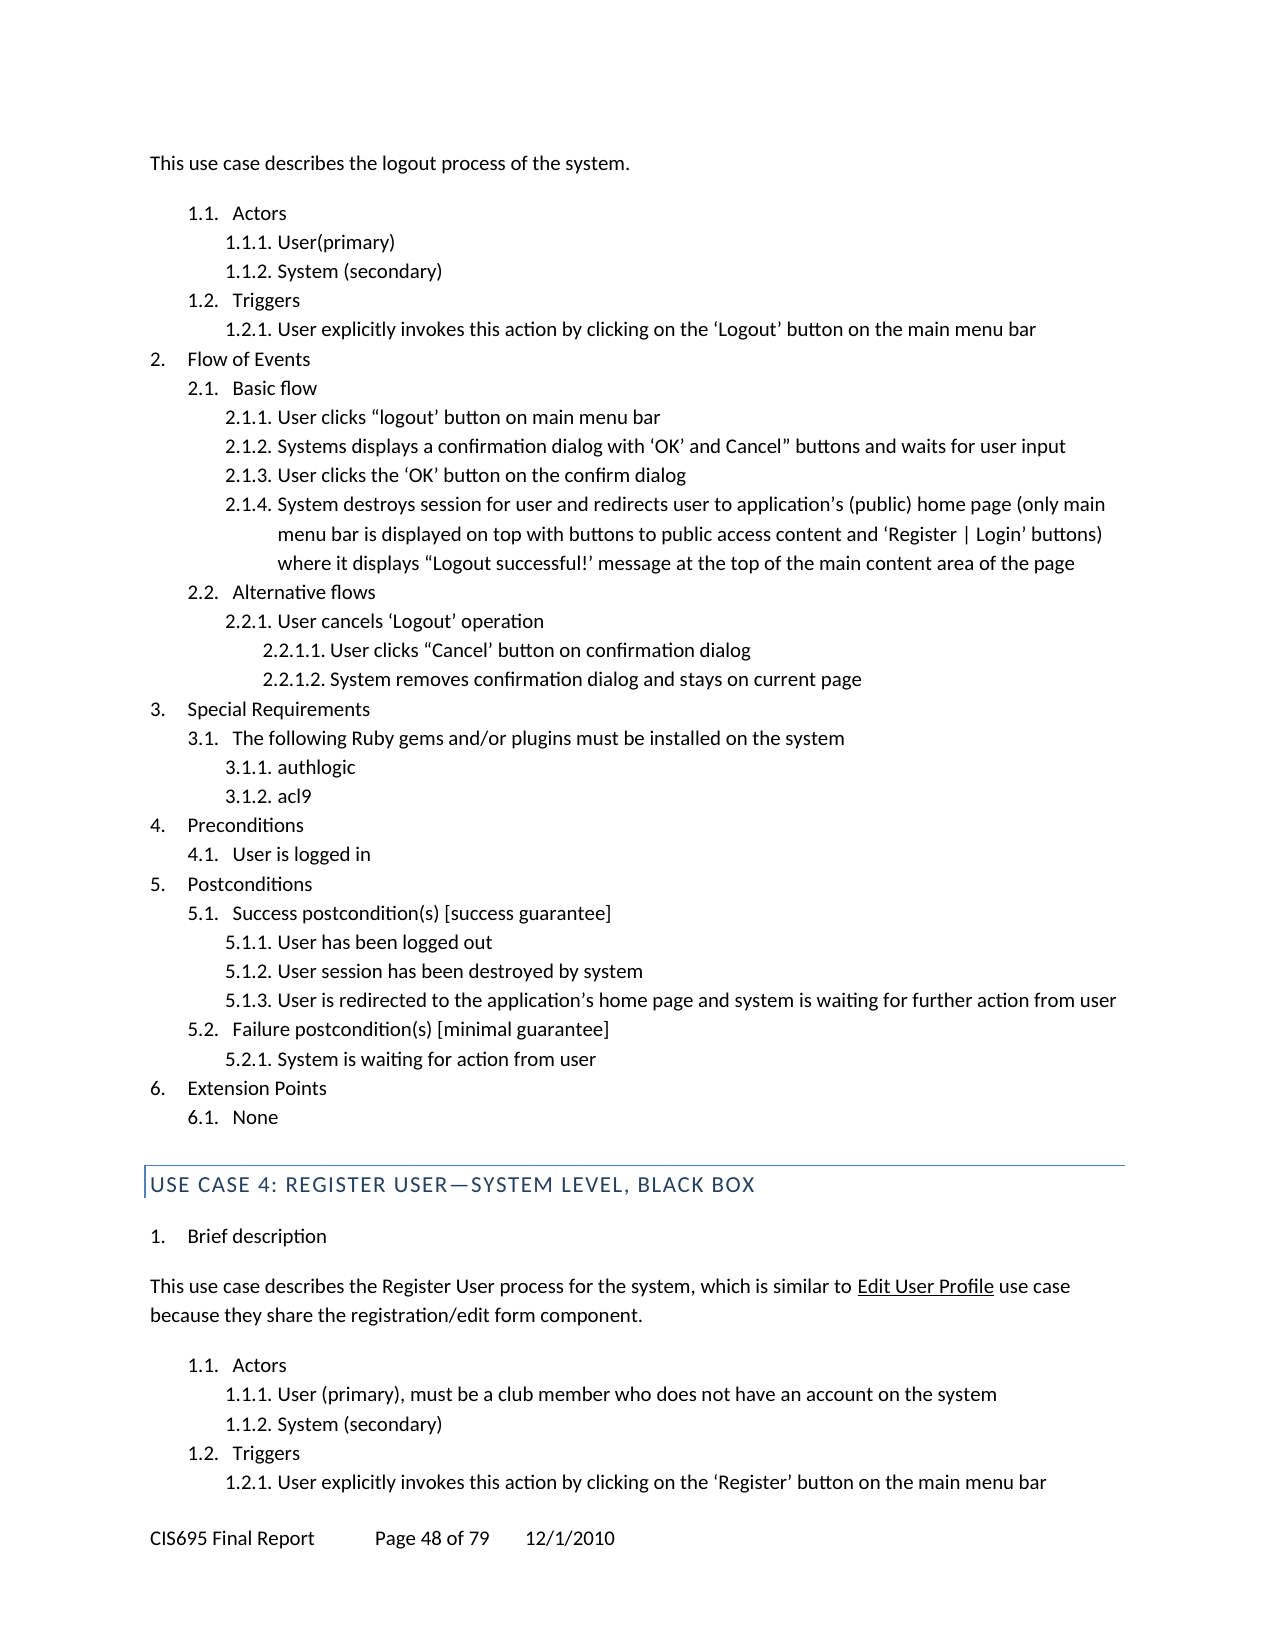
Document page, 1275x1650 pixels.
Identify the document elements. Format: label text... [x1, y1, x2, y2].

list None [187, 1104, 1125, 1129]
list User clicks the ‘OK’ button on the confirm dialog [225, 462, 1125, 488]
list User explicitly invokes this action by clicking on the ‘Logout’ button on the main menu bar [225, 317, 1125, 342]
list The following Ruby gems and/or plugins must be installed on the system [187, 725, 1125, 750]
list Systems displays a confirmation dialog with ‘OK’ and Cancel” buttons and waits for user input [225, 433, 1125, 459]
list System removes confirmation dialog and stays on current page [262, 667, 1125, 692]
list Brief description [150, 1223, 1125, 1249]
list User cancels ‘Logout’ operation [225, 608, 1125, 634]
list System (secondary) [225, 1411, 1125, 1436]
list System (secondary) [225, 258, 1125, 284]
list Preconditions [150, 812, 1125, 838]
list User is logged in [187, 842, 1125, 867]
list User clicks “logout’ button on main menu bar [225, 404, 1125, 429]
list User (primary), must be a club member who does not have an account on the system [225, 1382, 1125, 1407]
list Extension Points [150, 1075, 1125, 1100]
list Success postcondition(s) [success guarantee] [187, 900, 1125, 925]
list Flow of Events [150, 346, 1125, 371]
list User has been logged out [225, 929, 1125, 954]
list Triggers [187, 1440, 1125, 1465]
list User explicitly invokes this action by clicking on the ‘Register’ button on the main menu bar [225, 1469, 1125, 1494]
list Alternative flows [187, 579, 1125, 604]
list User session has been destroyed by system [225, 958, 1125, 984]
list authlogic [225, 754, 1125, 779]
list Actors [187, 1352, 1125, 1378]
list Actors [187, 200, 1125, 225]
list Basic flow [187, 375, 1125, 400]
list User clicks “Cancel’ button on confirmation dialog [262, 637, 1125, 663]
list Postconditions [150, 871, 1125, 896]
list Triggers [187, 287, 1125, 313]
text This use case describes the logout process of the system. [150, 150, 1125, 175]
text This use case describes the Register User process for the system, which is similar to Edit User Profile use case because they share the registration/edit form component. [150, 1273, 1125, 1328]
list Failure postcondition(s) [minimal guarantee] [187, 1017, 1125, 1042]
list Special Requirements [150, 696, 1125, 721]
list acl9 [225, 783, 1125, 809]
list User is redirected to the application’s home page and system is waiting for further action from user [225, 987, 1125, 1013]
list System destroys session for user and redirects user to application’s (public) home page (only main menu bar is displayed on top with buttons to public access content and ‘Register | Login’ buttons) where it displays “Logout successful!’ message at the top of the main content area of the page [225, 492, 1125, 575]
subtitle Use Case 4: Register User—System level, black box [146, 1166, 1125, 1198]
list System is waiting for action from user [225, 1046, 1125, 1071]
list User(primary) [225, 229, 1125, 254]
